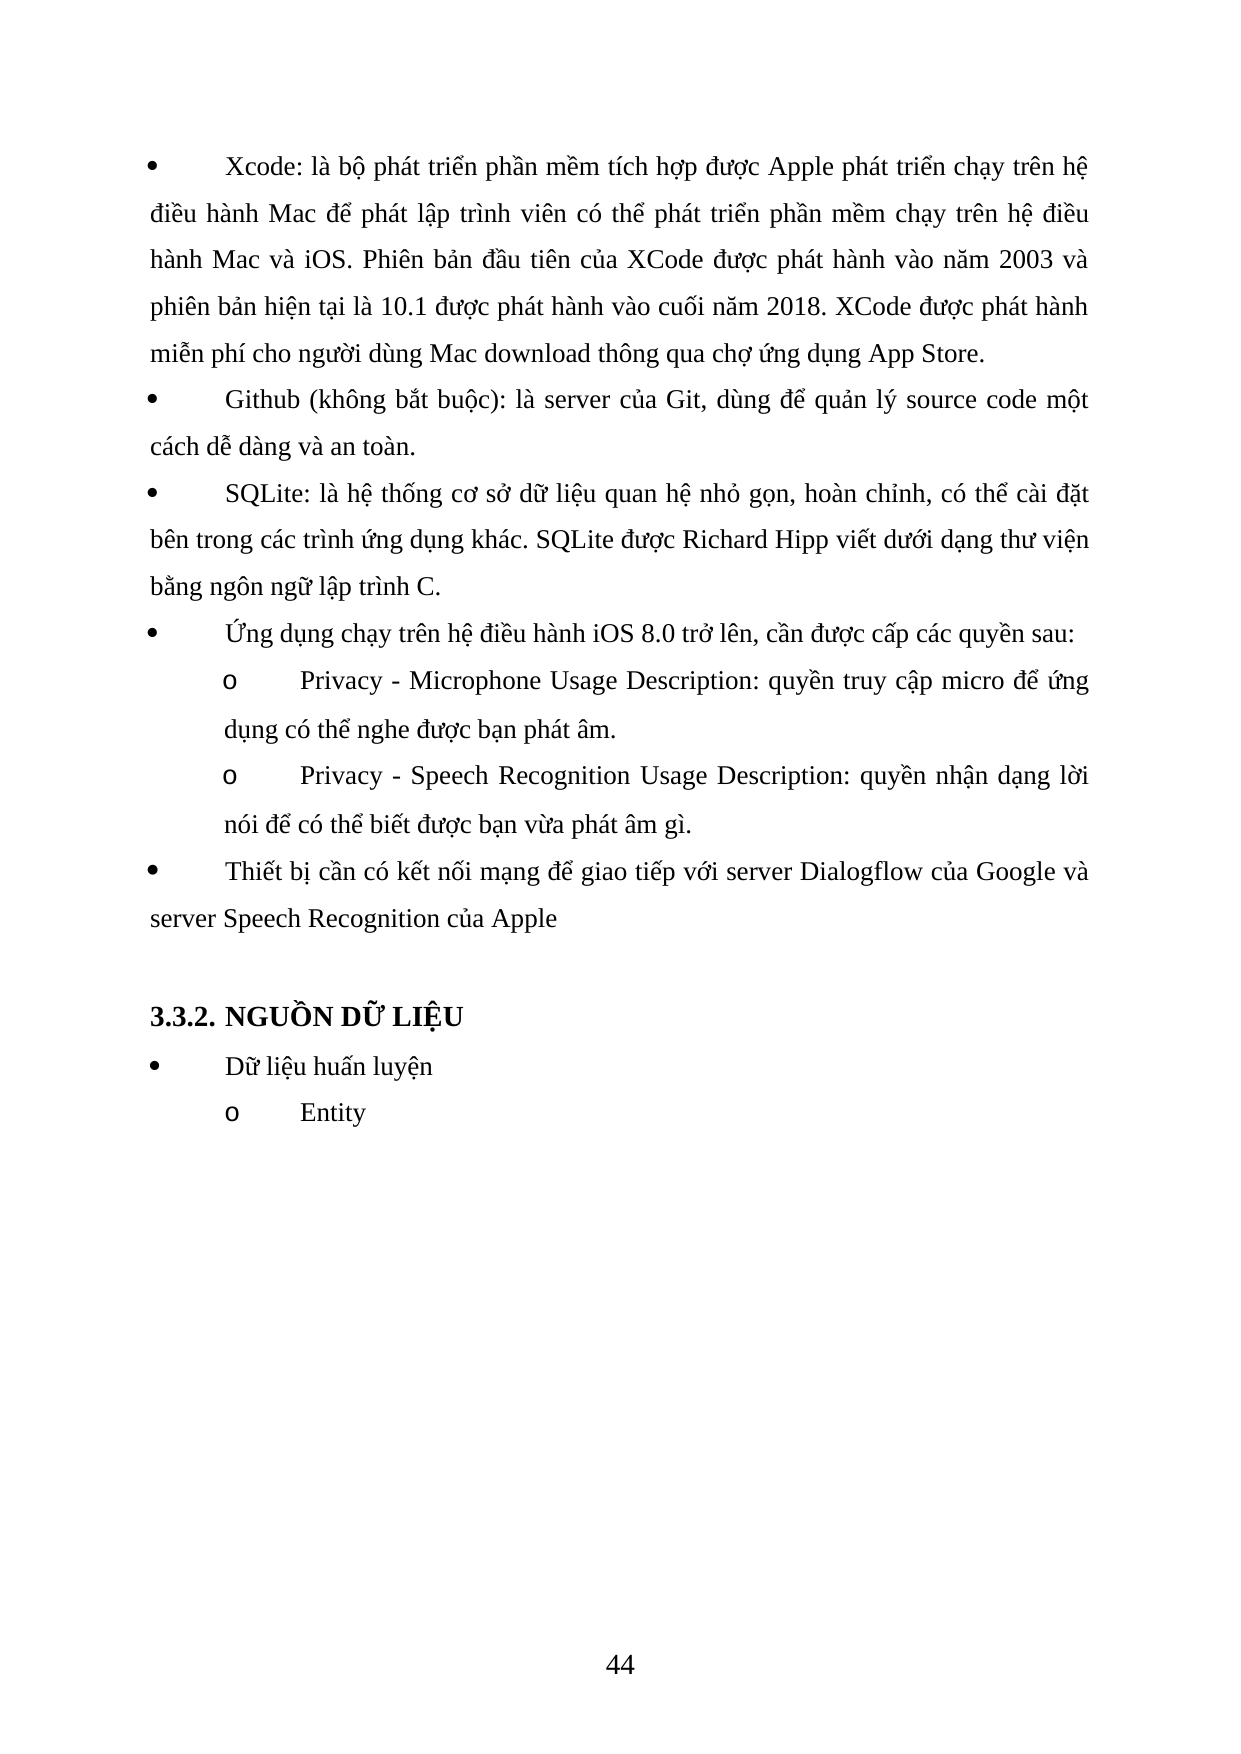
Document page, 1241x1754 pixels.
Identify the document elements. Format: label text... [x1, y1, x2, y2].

list Thiết bị cần có kết nối mạng để giao tiếp với server Dialogflow của Google và server Speech Recognition của Apple [148, 855, 1090, 933]
list SQLite: là hệ thống cơ sở dữ liệu quan hệ nhỏ gọn, hoàn chỉnh, có thể cài đặt bên trong các trình ứng dụng khác. SQLite được Richard Hipp viết dưới dạng thư viện bằng ngôn ngữ lập trình C. [148, 477, 1090, 601]
list Entity [224, 1096, 1090, 1130]
list NGUỒN DỮ LIỆU [150, 999, 1090, 1033]
list Ứng dụng chạy trên hệ điều hành iOS 8.0 trở lên, cần được cấp các quyền sau: [148, 617, 1090, 648]
list Xcode: là bộ phát triển phần mềm tích hợp được Apple phát triển chạy trên hệ điều hành Mac để phát lập trình viên có thể phát triển phần mềm chạy trên hệ điều hành Mac và iOS. Phiên bản đầu tiên của XCode được phát hành vào năm 2003 và phiên bản hiện tại là 10.1 được phát hành vào cuối năm 2018. XCode được phát hành miễn phí cho người dùng Mac download thông qua chợ ứng dụng App Store. [148, 150, 1090, 368]
list Github (không bắt buộc): là server của Git, dùng để quản lý source code một cách dễ dàng và an toàn. [148, 383, 1090, 461]
list Dữ liệu huấn luyện [150, 1049, 1090, 1081]
list Privacy - Speech Recognition Usage Description: quyền nhận dạng lời nói để có thể biết được bạn vừa phát âm gì. [222, 759, 1090, 839]
list Privacy - Microphone Usage Description: quyền truy cập micro để ứng dụng có thể nghe được bạn phát âm. [222, 664, 1090, 744]
